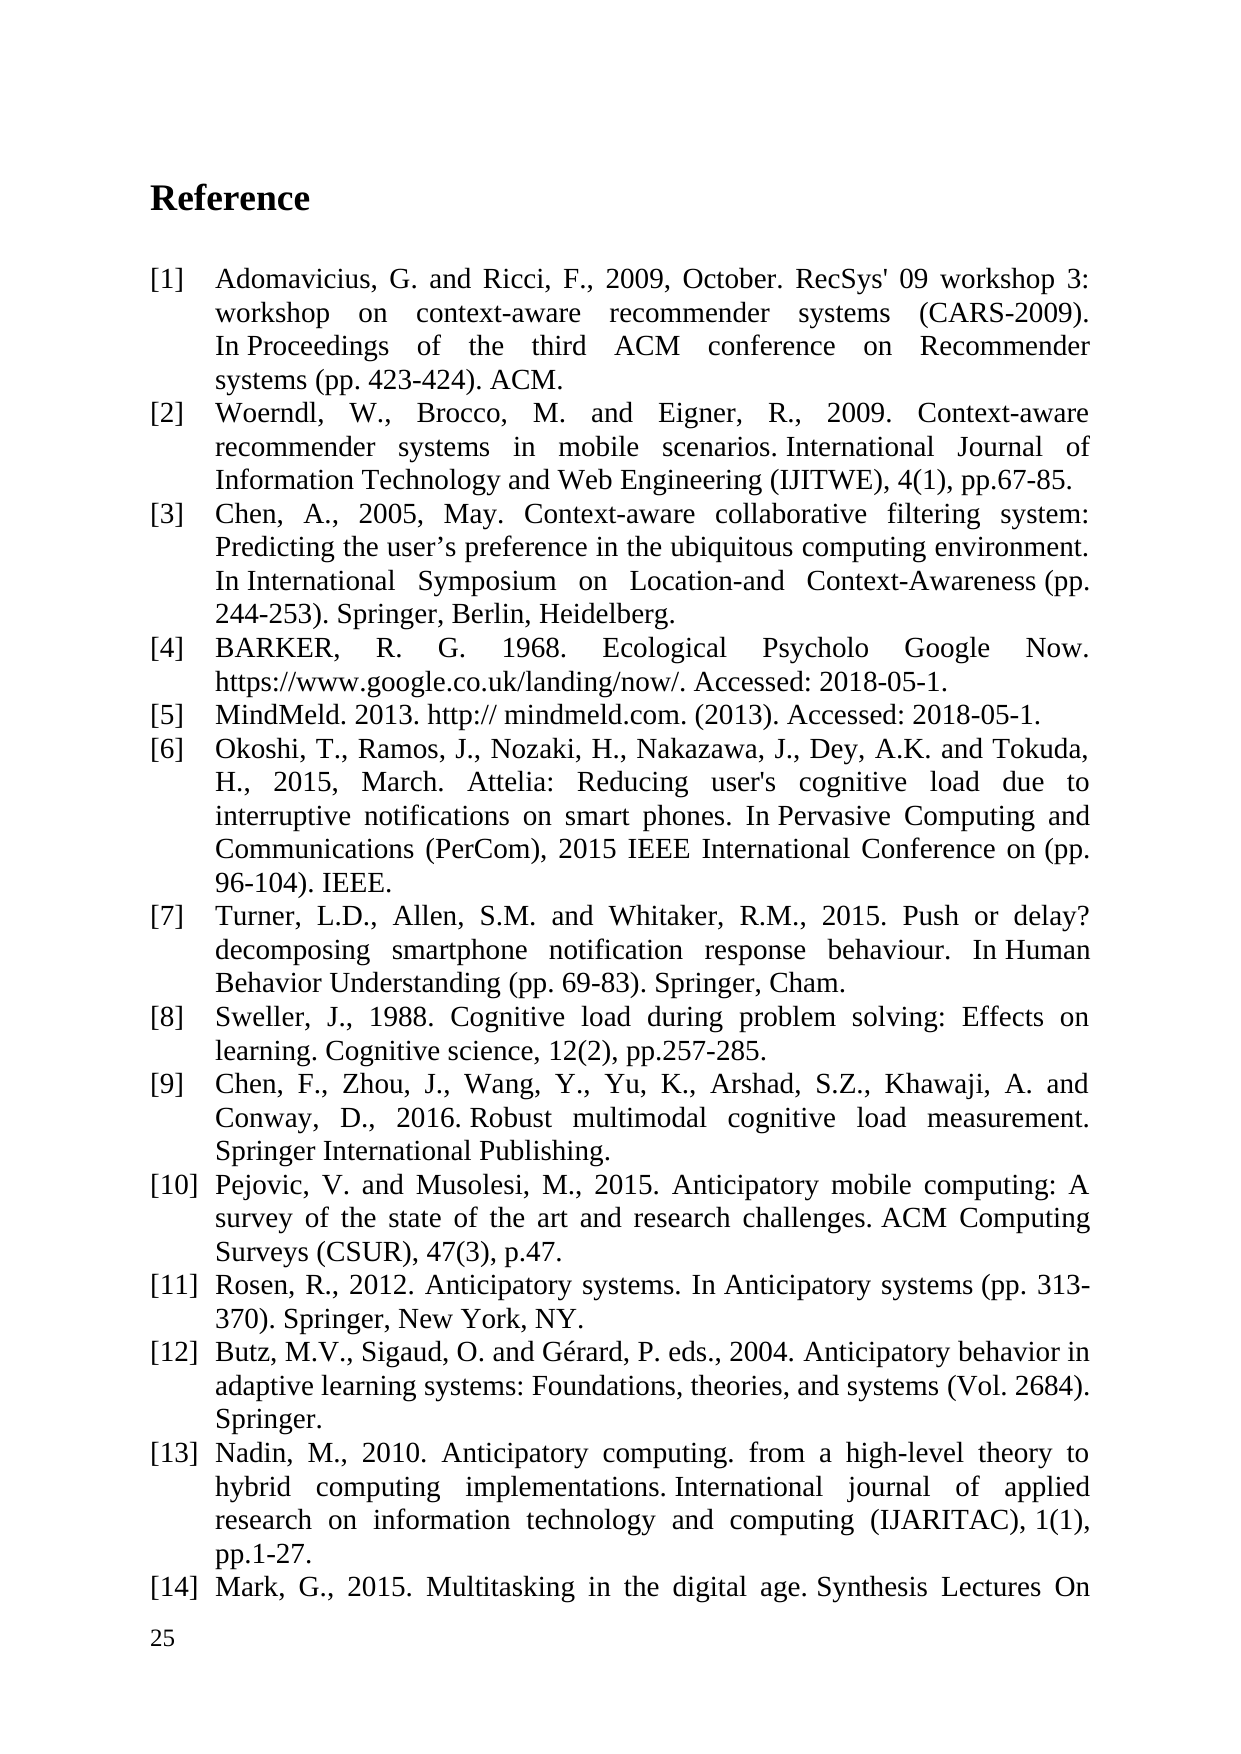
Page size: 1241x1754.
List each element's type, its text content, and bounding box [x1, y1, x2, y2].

list Okoshi, T., Ramos, J., Nozaki, H., Nakazawa, J., Dey, A.K. and Tokuda, H., 2015, March. Attelia: Reducing user's cognitive load due to interruptive notifications on smart phones. In Pervasive Computing and Communications (PerCom), 2015 IEEE International Conference on (pp. 96-104). IEEE. [150, 731, 1090, 898]
list Rosen, R., 2012. Anticipatory systems. In Anticipatory systems (pp. 313-370). Springer, New York, NY. [150, 1267, 1090, 1334]
list Butz, M.V., Sigaud, O. and Gérard, P. eds., 2004. Anticipatory behavior in adaptive learning systems: Foundations, theories, and systems (Vol. 2684). Springer. [150, 1334, 1090, 1435]
list Woerndl, W., Brocco, M. and Eigner, R., 2009. Context-aware recommender systems in mobile scenarios. International Journal of Information Technology and Web Engineering (IJITWE), 4(1), pp.67-85. [150, 395, 1090, 496]
list BARKER, R. G. 1968. Ecological Psycholo Google Now. https://www.google.co.uk/landing/now/. Accessed: 2018-05-1. [150, 630, 1090, 697]
list Sweller, J., 1988. Cognitive load during problem solving: Effects on learning. Cognitive science, 12(2), pp.257-285. [150, 999, 1090, 1066]
list MindMeld. 2013. http:// mindmeld.com. (2013). Accessed: 2018-05-1. [150, 697, 1090, 731]
list Turner, L.D., Allen, S.M. and Whitaker, R.M., 2015. Push or delay? decomposing smartphone notification response behaviour. In Human Behavior Understanding (pp. 69-83). Springer, Cham. [150, 898, 1090, 999]
list Chen, F., Zhou, J., Wang, Y., Yu, K., Arshad, S.Z., Khawaji, A. and Conway, D., 2016. Robust multimodal cognitive load measurement. Springer International Publishing. [150, 1066, 1090, 1167]
list Chen, A., 2005, May. Context-aware collaborative filtering system: Predicting the user’s preference in the ubiquitous computing environment. In International Symposium on Location-and Context-Awareness (pp. 244-253). Springer, Berlin, Heidelberg. [150, 496, 1090, 630]
list Pejovic, V. and Musolesi, M., 2015. Anticipatory mobile computing: A survey of the state of the art and research challenges. ACM Computing Surveys (CSUR), 47(3), p.47. [150, 1167, 1090, 1267]
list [150, 1569, 1090, 1603]
list Nadin, M., 2010. Anticipatory computing. from a high-level theory to hybrid computing implementations. International journal of applied research on information technology and computing (IJARITAC), 1(1), pp.1-27. [150, 1435, 1090, 1569]
list Adomavicius, G. and Ricci, F., 2009, October. RecSys' 09 workshop 3: workshop on context-aware recommender systems (CARS-2009). In Proceedings of the third ACM conference on Recommender systems (pp. 423-424). ACM. [150, 261, 1090, 395]
subtitle Reference [150, 175, 1090, 218]
